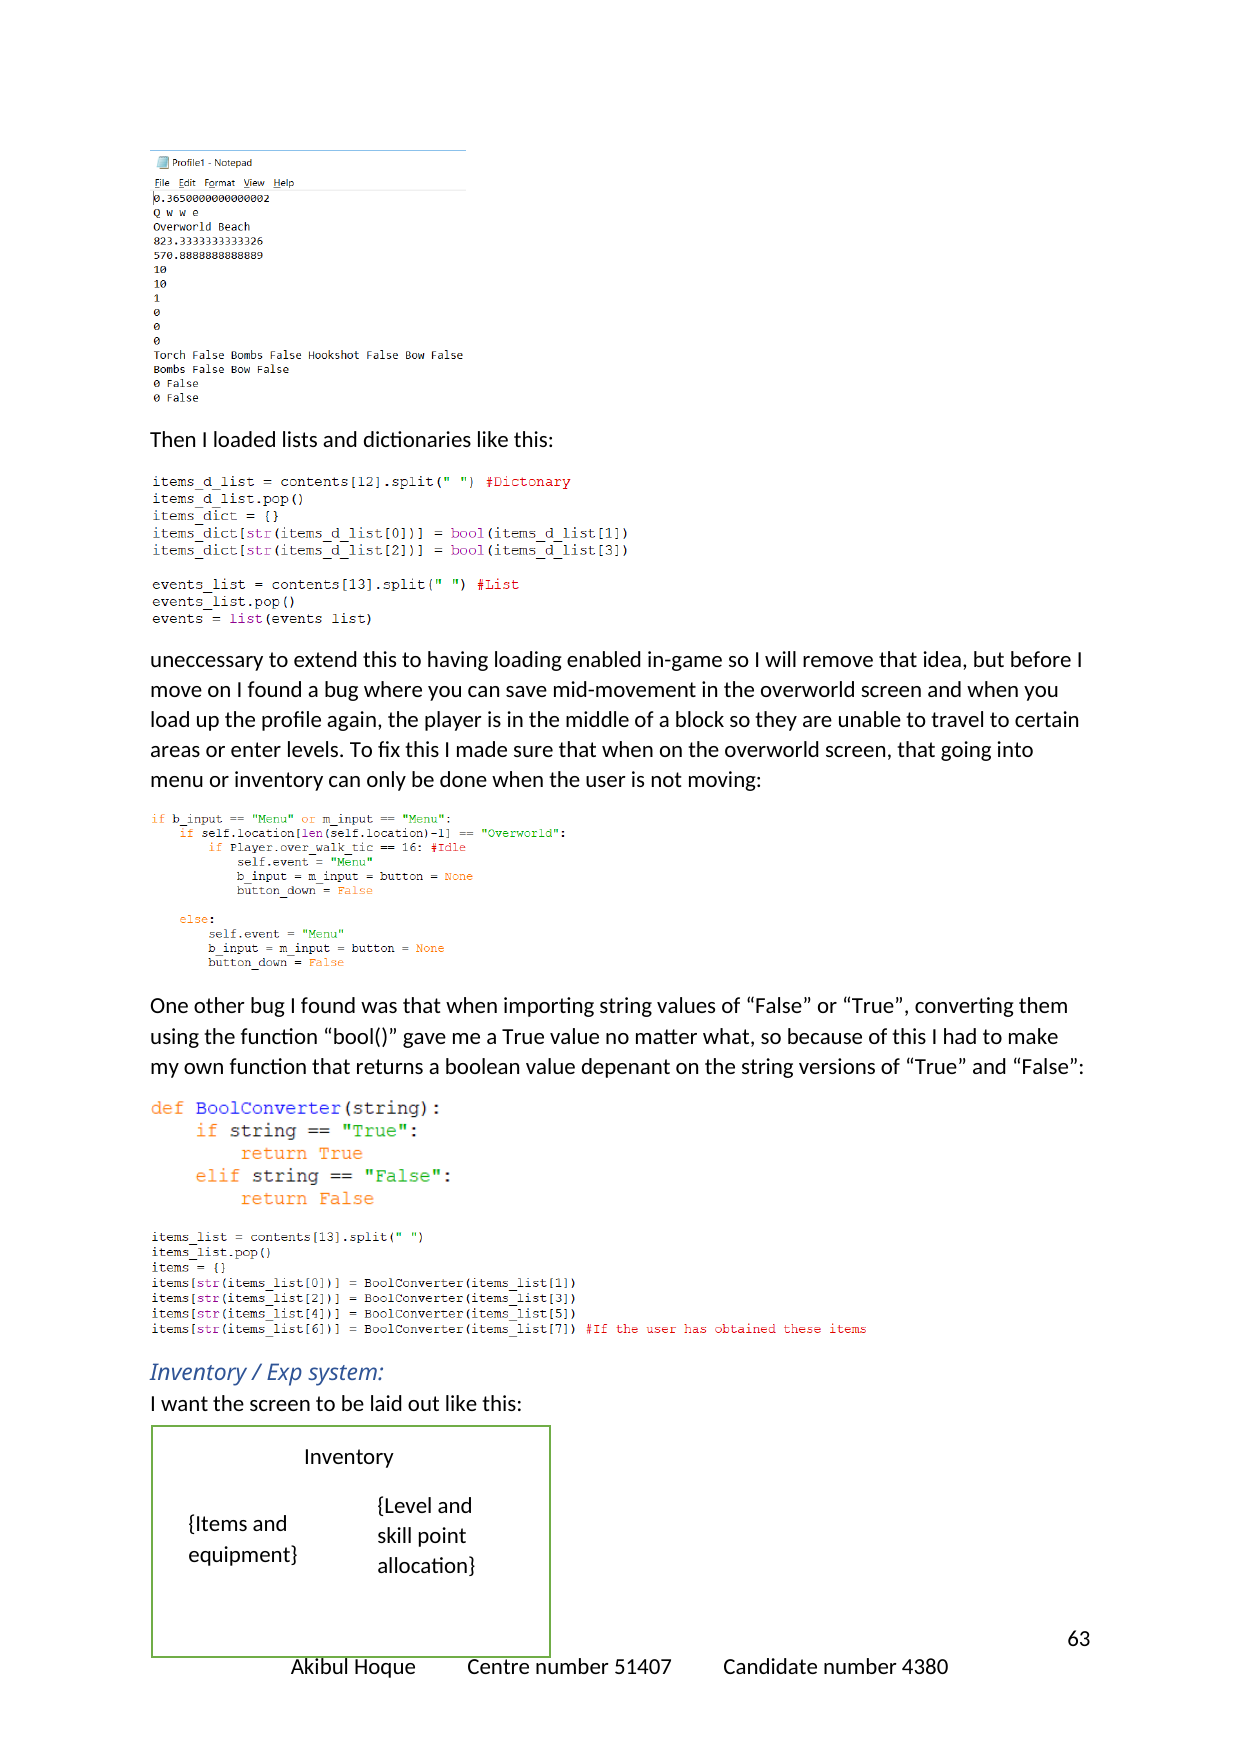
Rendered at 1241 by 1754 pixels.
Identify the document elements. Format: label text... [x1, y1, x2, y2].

text I want the screen to be laid out like this: [150, 1389, 1090, 1417]
subtitle Inventory / Exp system: [150, 1355, 1090, 1387]
text Then I loaded lists and dictionaries like this: [150, 425, 1090, 453]
text uneccessary to extend this to having loading enabled in-game so I will remove that idea, but before I move on I found a bug where you can save mid-movement in the overworld screen and when you load up the profile again, the player is in the middle of a block so they are unable to travel to certain areas or enter levels. To fix this I made sure that when on the overworld screen, that going into menu or inventory can only be done when the user is not moving: [150, 645, 1090, 794]
text One other bug I found was that when importing string values of “False” or “True”, converting them using the function “bool()” gave me a True value no matter what, so because of this I had to make my own function that returns a boolean value depenant on the string versions of “True” and “False”: [150, 992, 1090, 1080]
